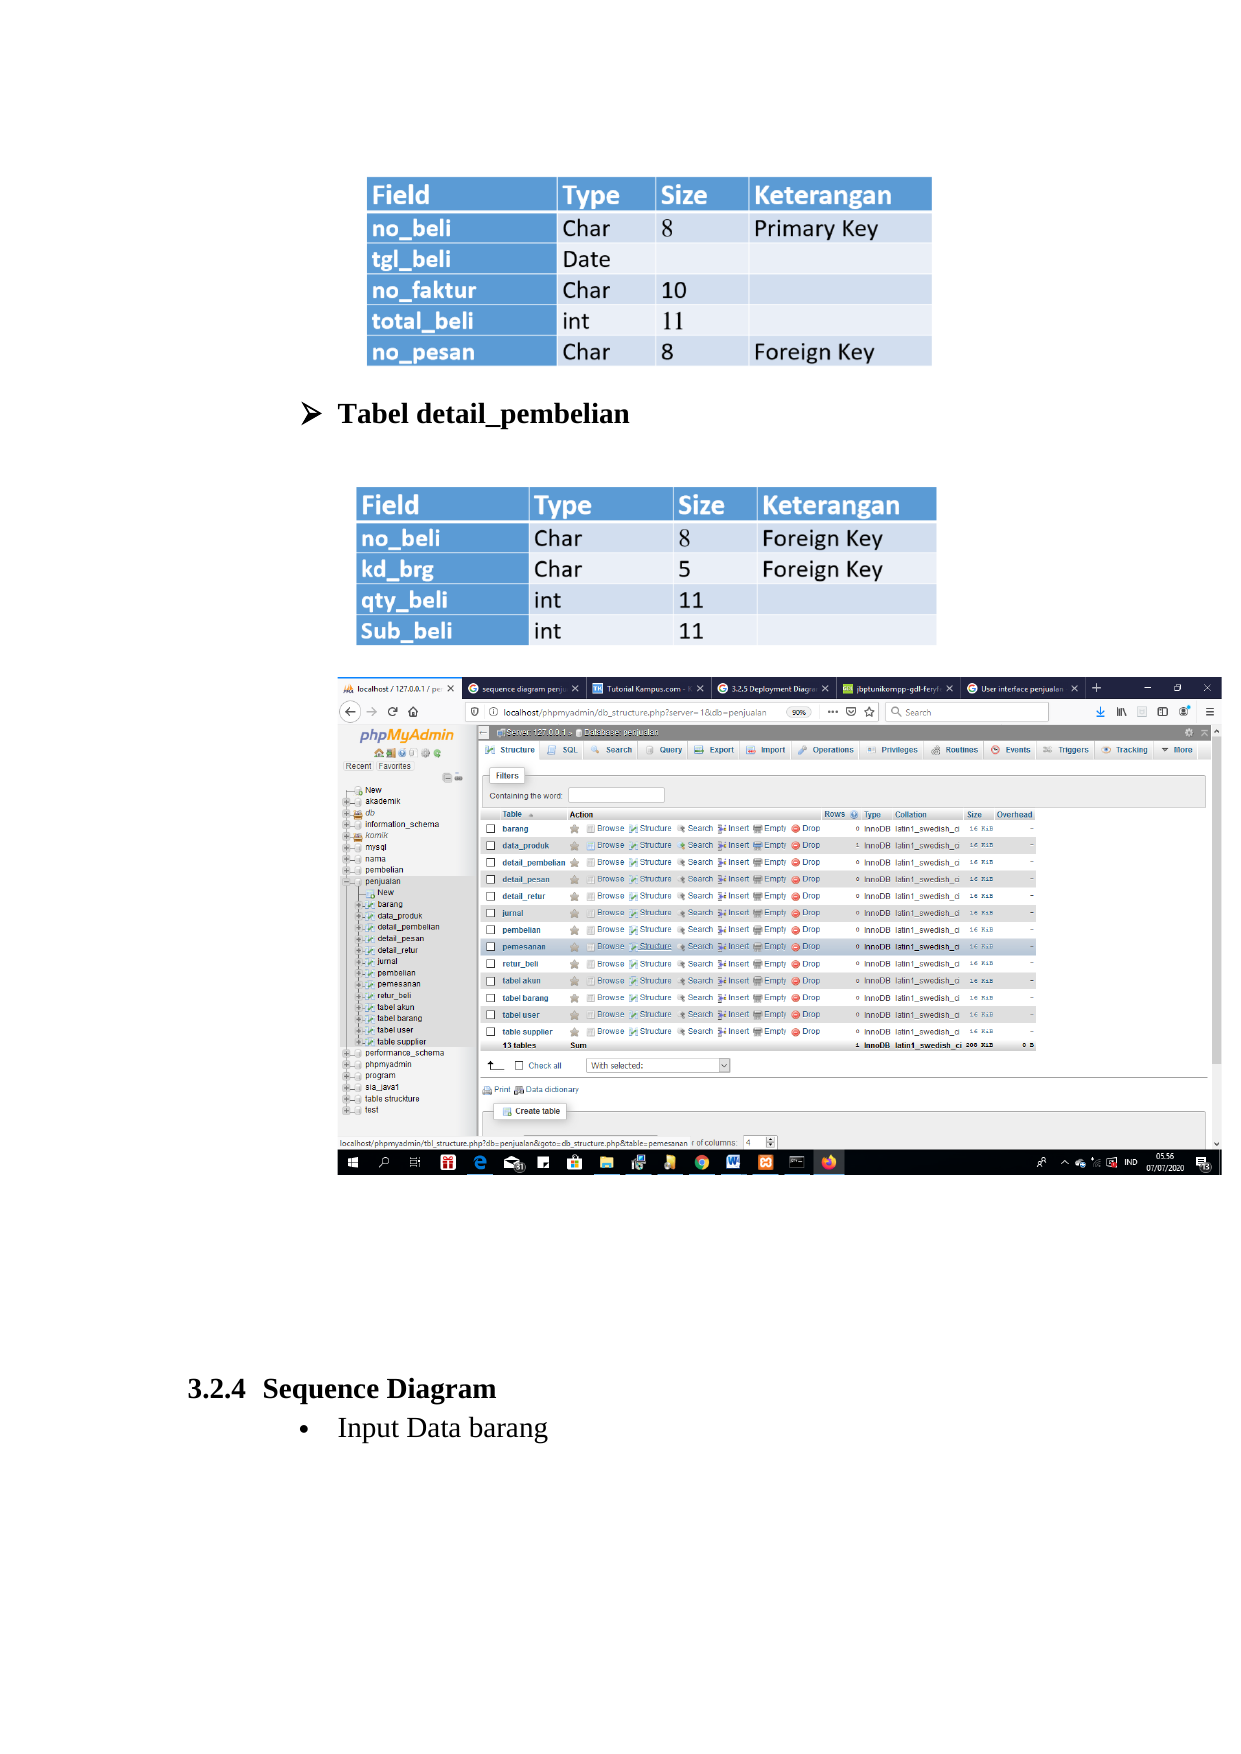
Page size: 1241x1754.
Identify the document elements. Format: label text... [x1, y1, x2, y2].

list Tabel detail_pembelian [300, 397, 1090, 430]
picture [337, 677, 1222, 1175]
list Input Data barang [300, 1410, 1090, 1443]
picture [337, 467, 962, 674]
list Sequence Diagram [187, 1371, 1090, 1405]
picture [337, 150, 962, 393]
